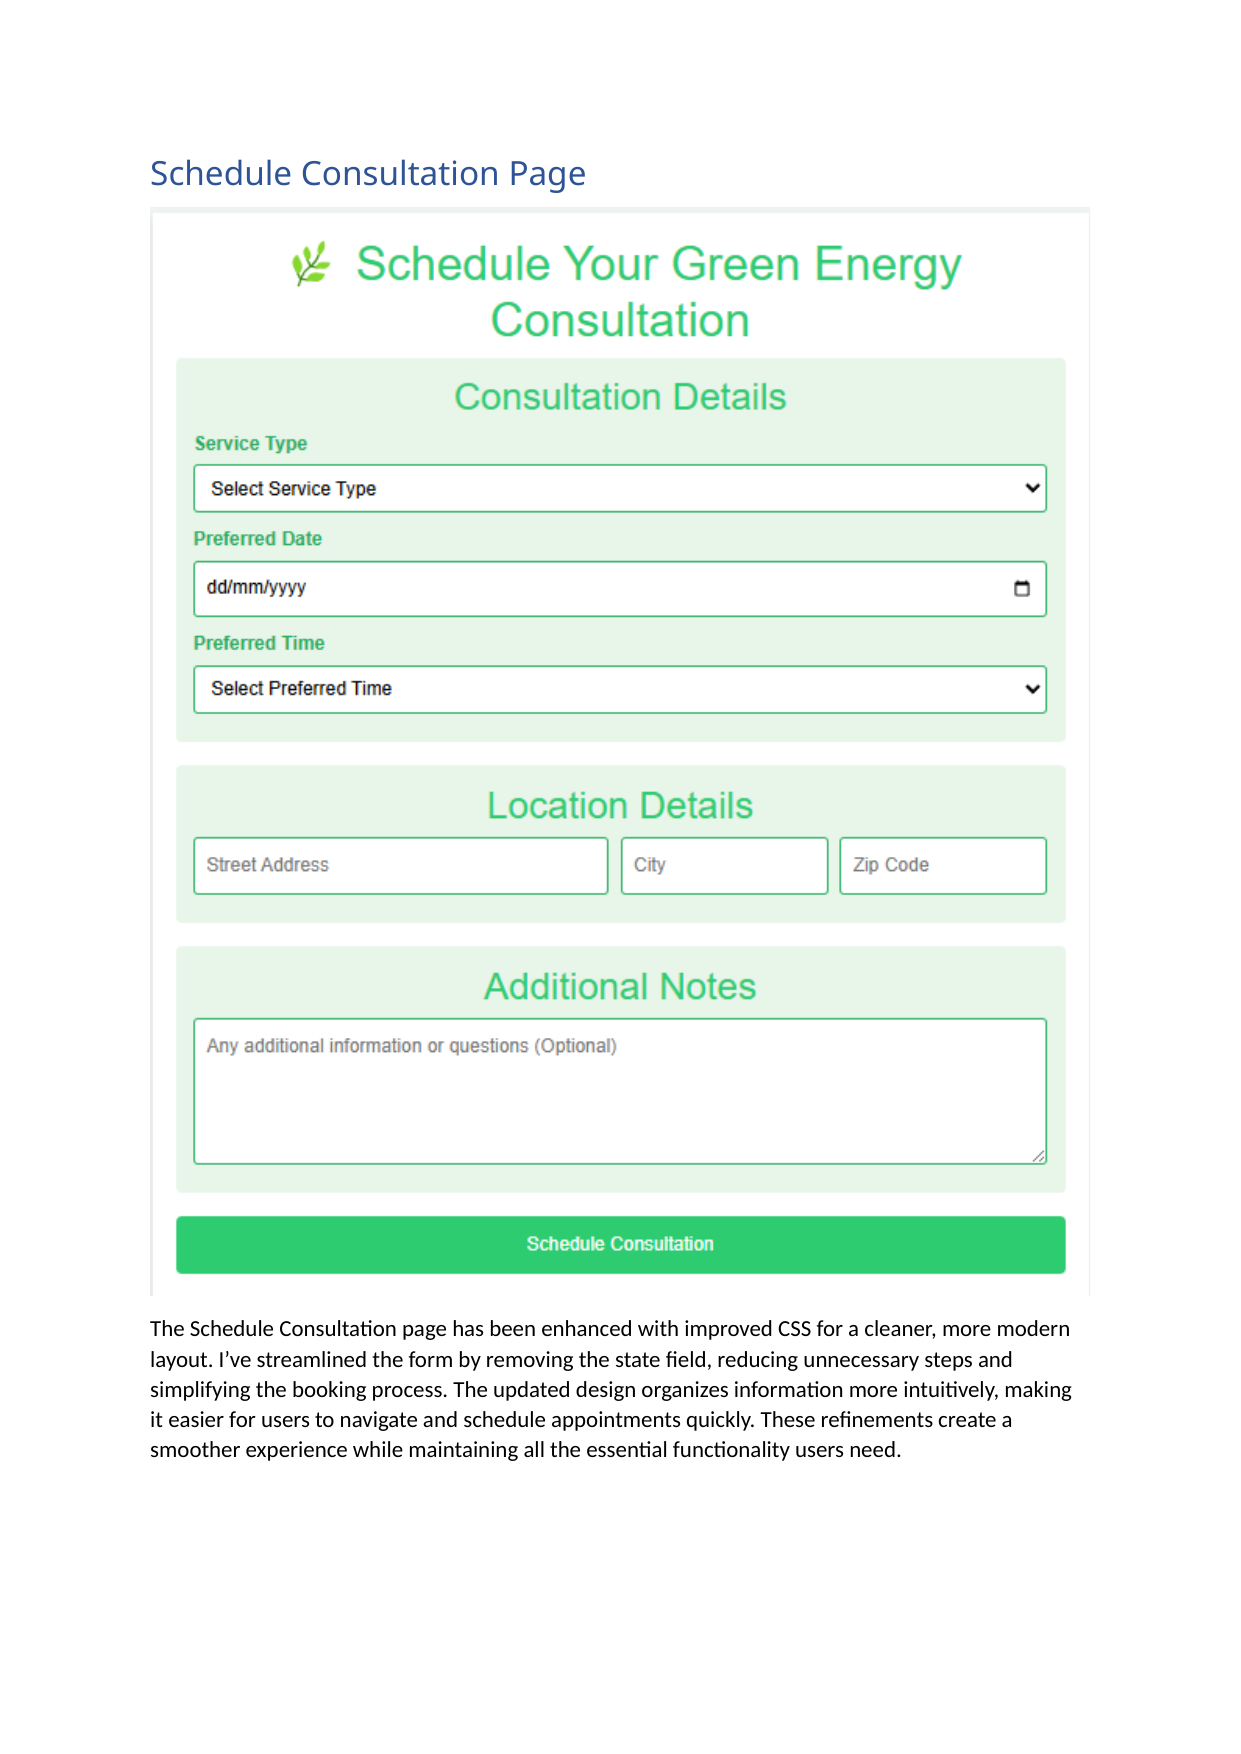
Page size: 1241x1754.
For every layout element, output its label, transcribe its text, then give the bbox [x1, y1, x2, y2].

subtitle Schedule Consultation Page [150, 150, 1090, 195]
text The Schedule Consultation page has been enhanced with improved CSS for a cleaner, more modern layout. I’ve streamlined the form by removing the state field, reducing unnecessary steps and simplifying the booking process. The updated design organizes information more intuitively, making it easier for users to navigate and schedule appointments quickly. These refinements create a smoother experience while maintaining all the essential functionality users need. [150, 1314, 1090, 1463]
picture [150, 207, 1091, 1296]
